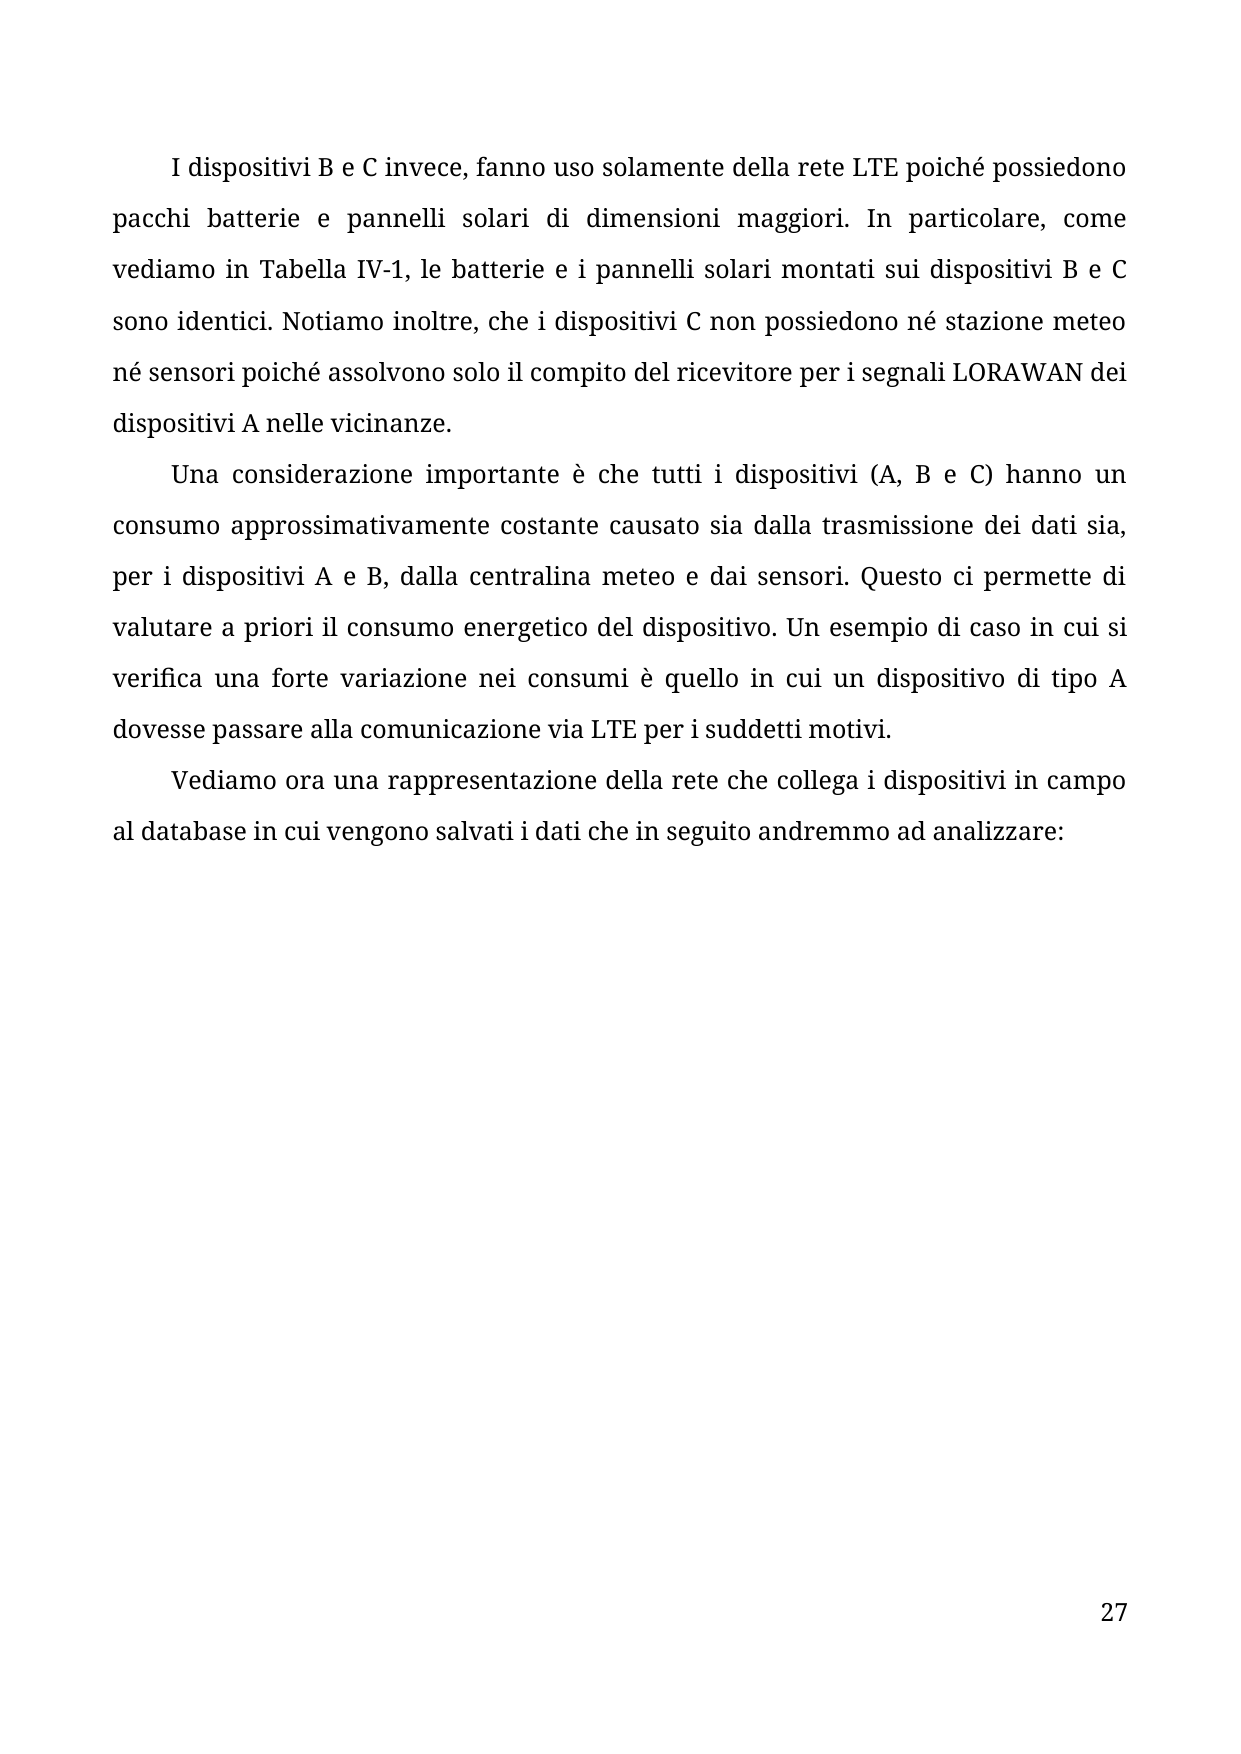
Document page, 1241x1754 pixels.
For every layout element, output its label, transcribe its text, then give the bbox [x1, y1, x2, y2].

text I dispositivi B e C invece, fanno uso solamente della rete LTE poiché possiedono pacchi batterie e pannelli solari di dimensioni maggiori. In particolare, come vediamo in Tabella IV-1, le batterie e i pannelli solari montati sui dispositivi B e C sono identici. Notiamo inoltre, che i dispositivi C non possiedono né stazione meteo né sensori poiché assolvono solo il compito del ricevitore per i segnali LORAWAN dei dispositivi A nelle vicinanze. [112, 150, 1128, 439]
text Vediamo ora una rappresentazione della rete che collega i dispositivi in campo al database in cui vengono salvati i dati che in seguito andremmo ad analizzare: [112, 762, 1128, 848]
text Una considerazione importante è che tutti i dispositivi (A, B e C) hanno un consumo approssimativamente costante causato sia dalla trasmissione dei dati sia, per i dispositivi A e B, dalla centralina meteo e dai sensori. Questo ci permette di valutare a priori il consumo energetico del dispositivo. Un esempio di caso in cui si verifica una forte variazione nei consumi è quello in cui un dispositivo di tipo A dovesse passare alla comunicazione via LTE per i suddetti motivi. [112, 456, 1128, 746]
